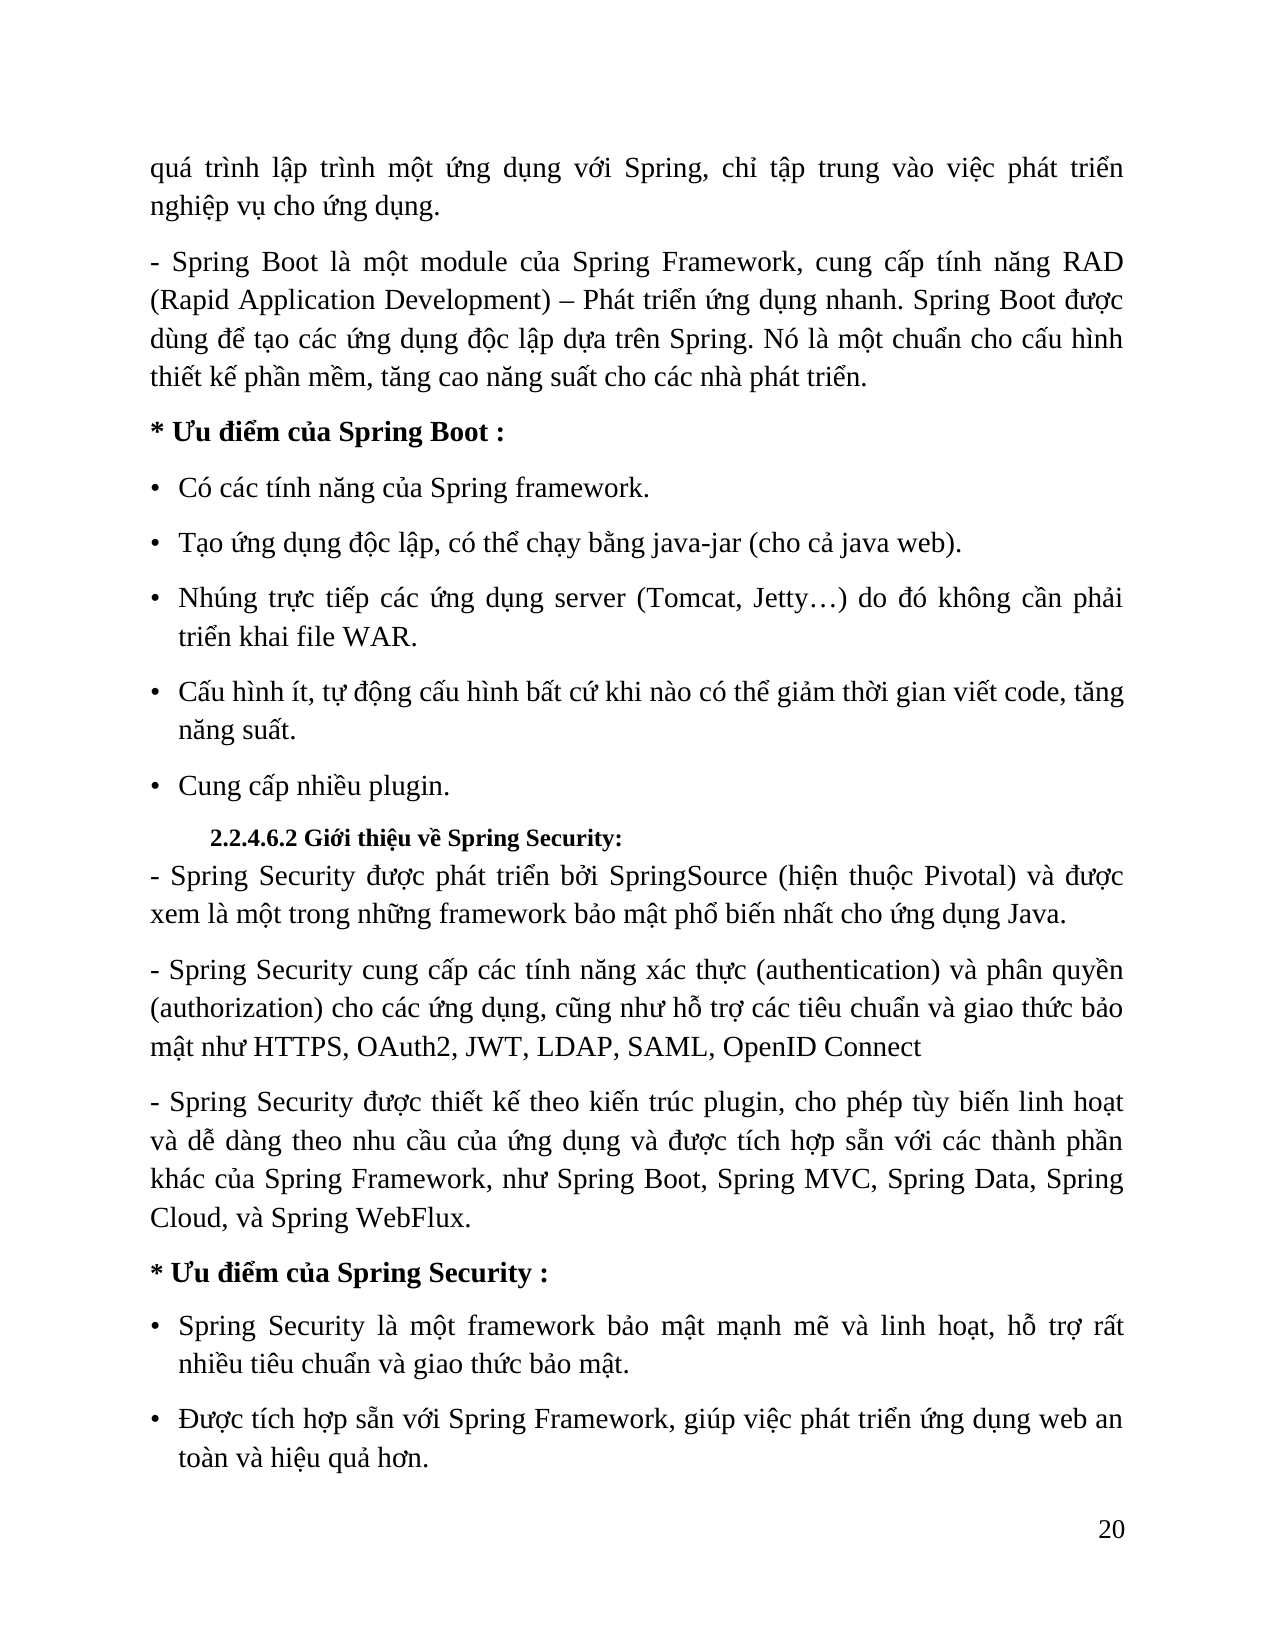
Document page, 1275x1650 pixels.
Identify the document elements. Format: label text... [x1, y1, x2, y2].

list Cấu hình ít, tự động cấu hình bất cứ khi nào có thể giảm thời gian viết code, tăng năng suất. [150, 674, 1125, 746]
list Cung cấp nhiều plugin. [150, 768, 1125, 801]
text - Spring Security cung cấp các tính năng xác thực (authentication) và phân quyền (authorization) cho các ứng dụng, cũng như hỗ trợ các tiêu chuẩn và giao thức bảo mật như HTTPS, OAuth2, JWT, LDAP, SAML, OpenID Connect [150, 952, 1125, 1062]
list Có các tính năng của Spring framework. [150, 470, 1125, 503]
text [150, 150, 1125, 222]
list Tạo ứng dụng độc lập, có thể chạy bằng java-jar (cho cả java web). [150, 525, 1125, 558]
text - Spring Boot là một module của Spring Framework, cung cấp tính năng RAD (Rapid Application Development) – Phát triển ứng dụng nhanh. Spring Boot được dùng để tạo các ứng dụng độc lập dựa trên Spring. Nó là một chuẩn cho cấu hình thiết kế phần mềm, tăng cao năng suất cho các nhà phát triển. [150, 244, 1125, 393]
list Nhúng trực tiếp các ứng dụng server (Tomcat, Jetty…) do đó không cần phải triển khai file WAR. [150, 580, 1125, 652]
list Spring Security là một framework bảo mật mạnh mẽ và linh hoạt, hỗ trợ rất nhiều tiêu chuẩn và giao thức bảo mật. [150, 1308, 1125, 1380]
text - Spring Security được thiết kế theo kiến trúc plugin, cho phép tùy biến linh hoạt và dễ dàng theo nhu cầu của ứng dụng và được tích hợp sẵn với các thành phần khác của Spring Framework, như Spring Boot, Spring MVC, Spring Data, Spring Cloud, và Spring WebFlux. [150, 1084, 1125, 1233]
subtitle 2.2.4.6.2 Giới thiệu về Spring Security: [210, 823, 1125, 852]
text * Ưu điểm của Spring Boot : [150, 414, 1125, 448]
list Được tích hợp sẵn với Spring Framework, giúp việc phát triển ứng dụng web an toàn và hiệu quả hơn. [150, 1402, 1125, 1474]
text - Spring Security được phát triển bởi SpringSource (hiện thuộc Pivotal) và được xem là một trong những framework bảo mật phổ biến nhất cho ứng dụng Java. [150, 858, 1125, 930]
text * Ưu điểm của Spring Security : [150, 1255, 1125, 1288]
